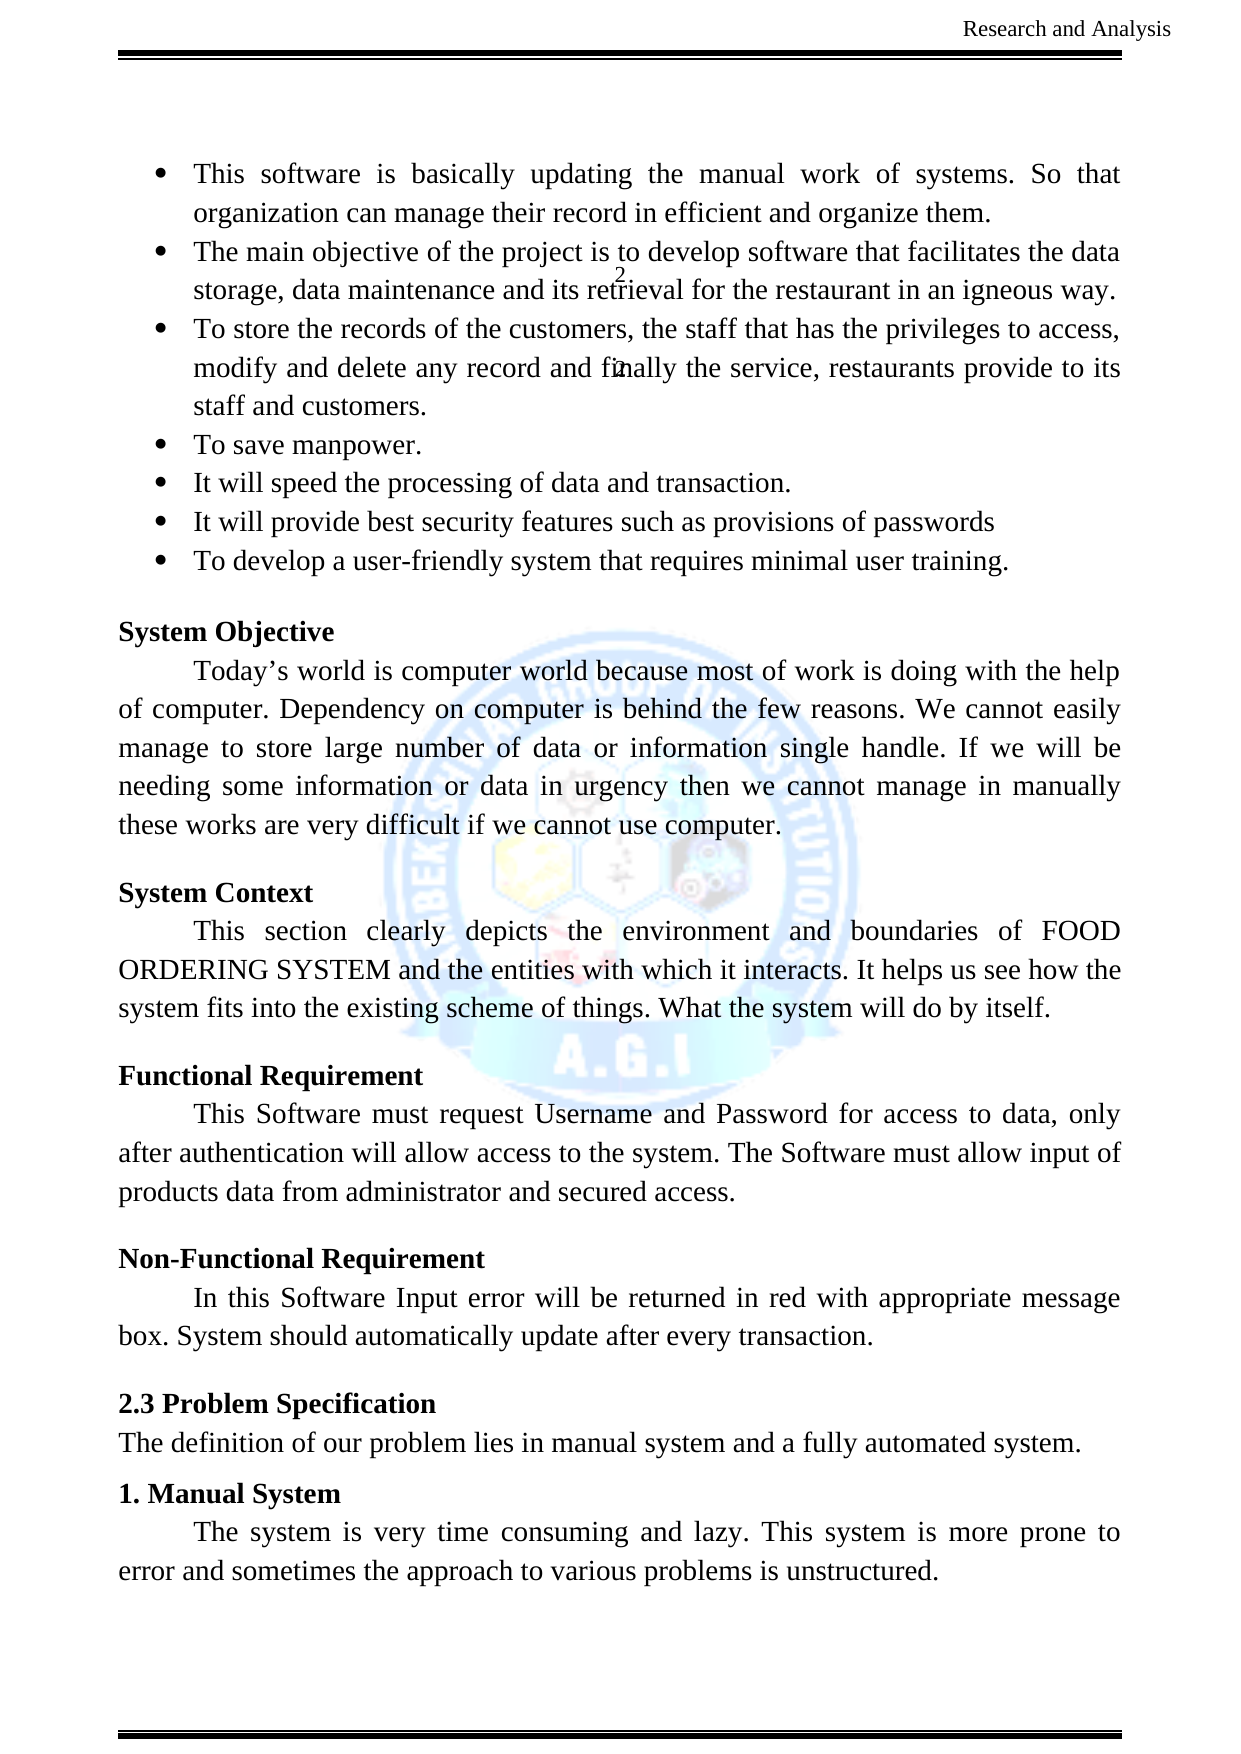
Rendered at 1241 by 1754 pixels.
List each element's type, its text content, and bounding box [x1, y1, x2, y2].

list This software is basically updating the manual work of systems. So that organization can manage their record in efficient and organize them. [156, 157, 1122, 229]
text Today’s world is computer world because most of work is doing with the help of computer. Dependency on computer is behind the few reasons. We cannot easily manage to store large number of data or information single handle. If we will be needing some information or data in urgency then we cannot manage in manually these works are very difficult if we cannot use computer. [118, 653, 1122, 841]
text This Software must request Username and Password for access to data, only after authentication will allow access to the system. The Software must allow input of products data from administrator and secured access. [118, 1097, 1122, 1207]
list It will speed the processing of data and transaction. [156, 465, 1122, 499]
list The main objective of the project is to develop software that facilitates the data storage, data maintenance and its retrieval for the restaurant in an igneous way. [156, 234, 1122, 306]
text The system is very time consuming and lazy. This system is more prone to error and sometimes the approach to various problems is unstructured. [118, 1514, 1122, 1586]
text This section clearly depicts the environment and boundaries of FOOD ORDERING SYSTEM and the entities with which it interacts. It helps us see how the system fits into the existing scheme of things. What the system will do by itself. [118, 913, 1122, 1024]
text System Context [118, 875, 1122, 908]
text 1. Manual System [118, 1476, 1122, 1509]
text Functional Requirement [118, 1058, 1122, 1092]
list To develop a user-friendly system that requires minimal user training. [156, 543, 1122, 576]
text 2.3 Problem Specification [118, 1386, 1122, 1420]
text In this Software Input error will be returned in red with appropriate message box. System should automatically update after every transaction. [118, 1280, 1122, 1352]
list It will provide best security features such as provisions of passwords [156, 504, 1122, 538]
text The definition of our problem lies in manual system and a fully automated system. [118, 1425, 1122, 1458]
text System Objective [118, 614, 1122, 648]
text Non-Functional Requirement [118, 1241, 1122, 1275]
list To save manpower. [156, 427, 1122, 460]
list To store the records of the customers, the staff that has the privileges to access, modify and delete any record and finally the service, restaurants provide to its staff and customers. [156, 311, 1122, 422]
